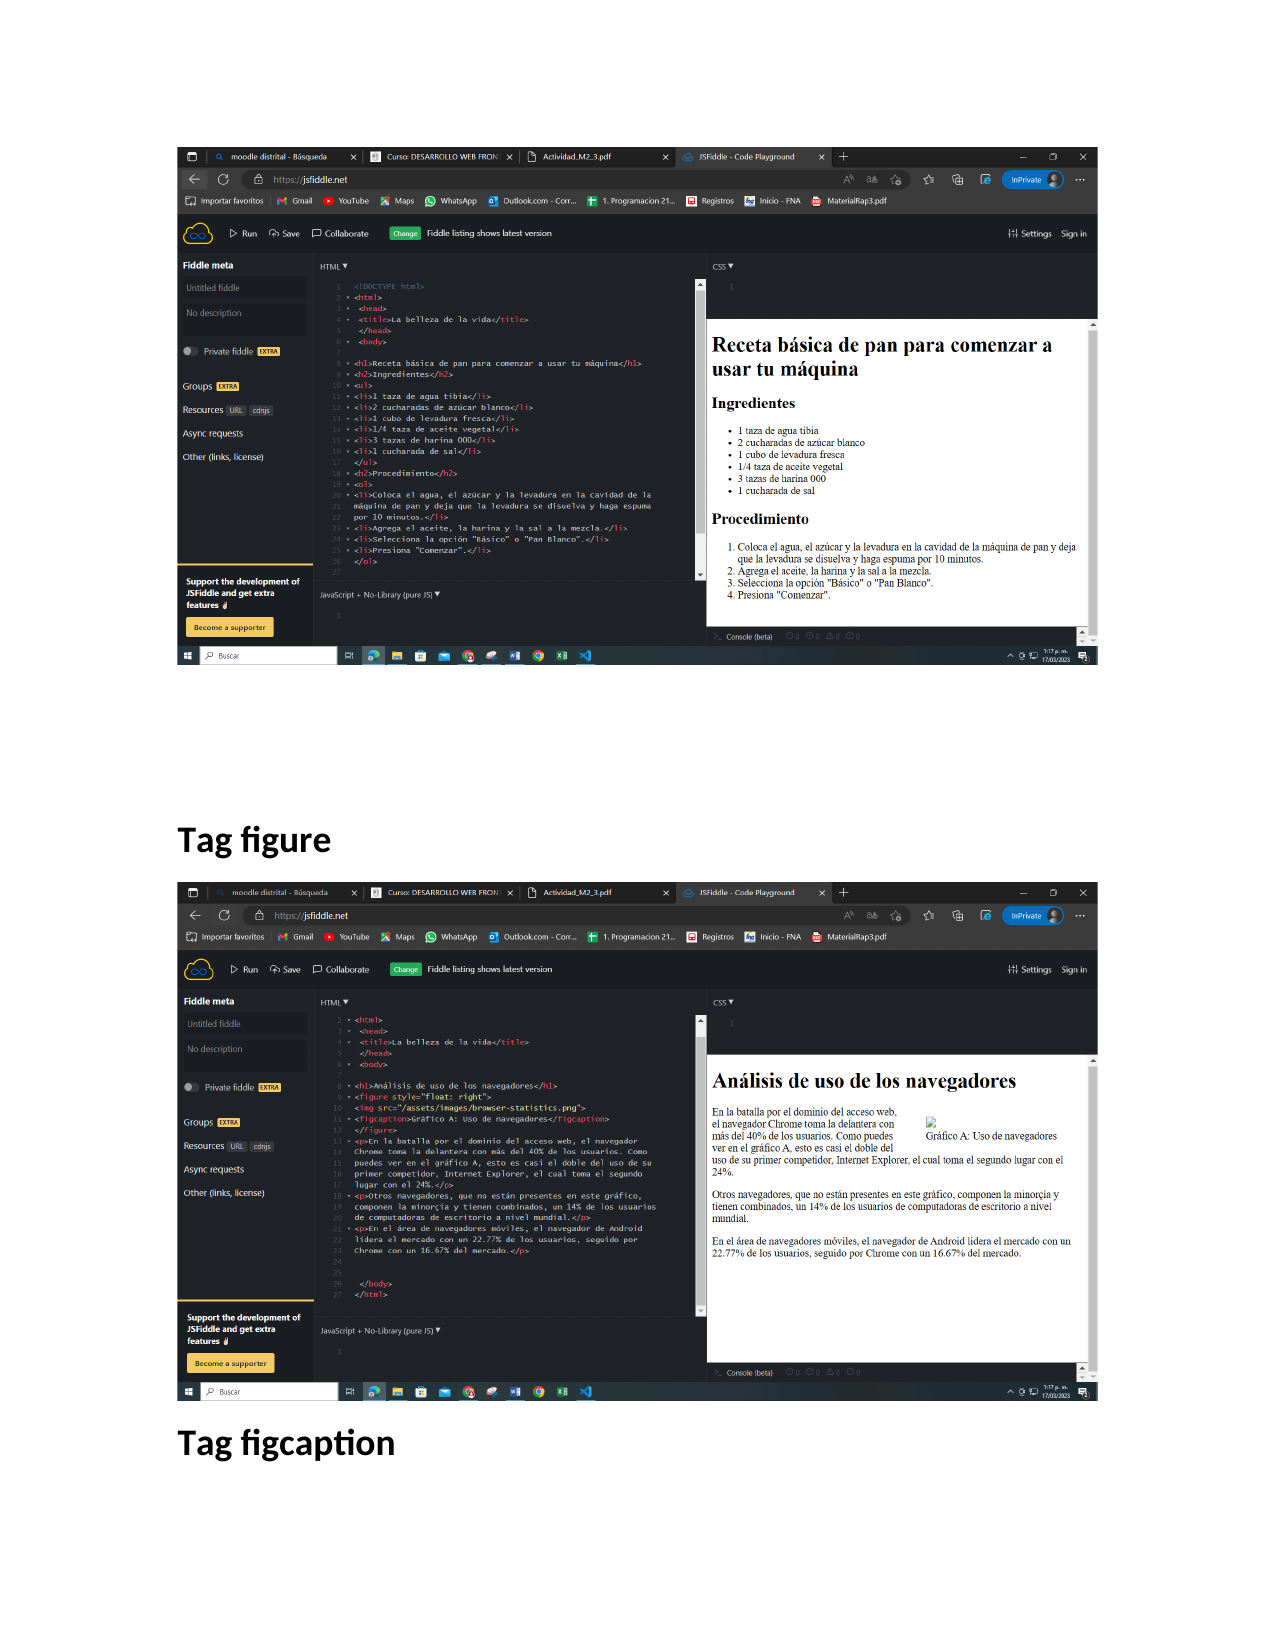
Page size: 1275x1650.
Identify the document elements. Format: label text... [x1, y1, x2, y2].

picture [177, 882, 1098, 1401]
picture [177, 147, 1098, 665]
text Tag figcaption [177, 1419, 1098, 1465]
text Tag figure [177, 816, 1098, 862]
